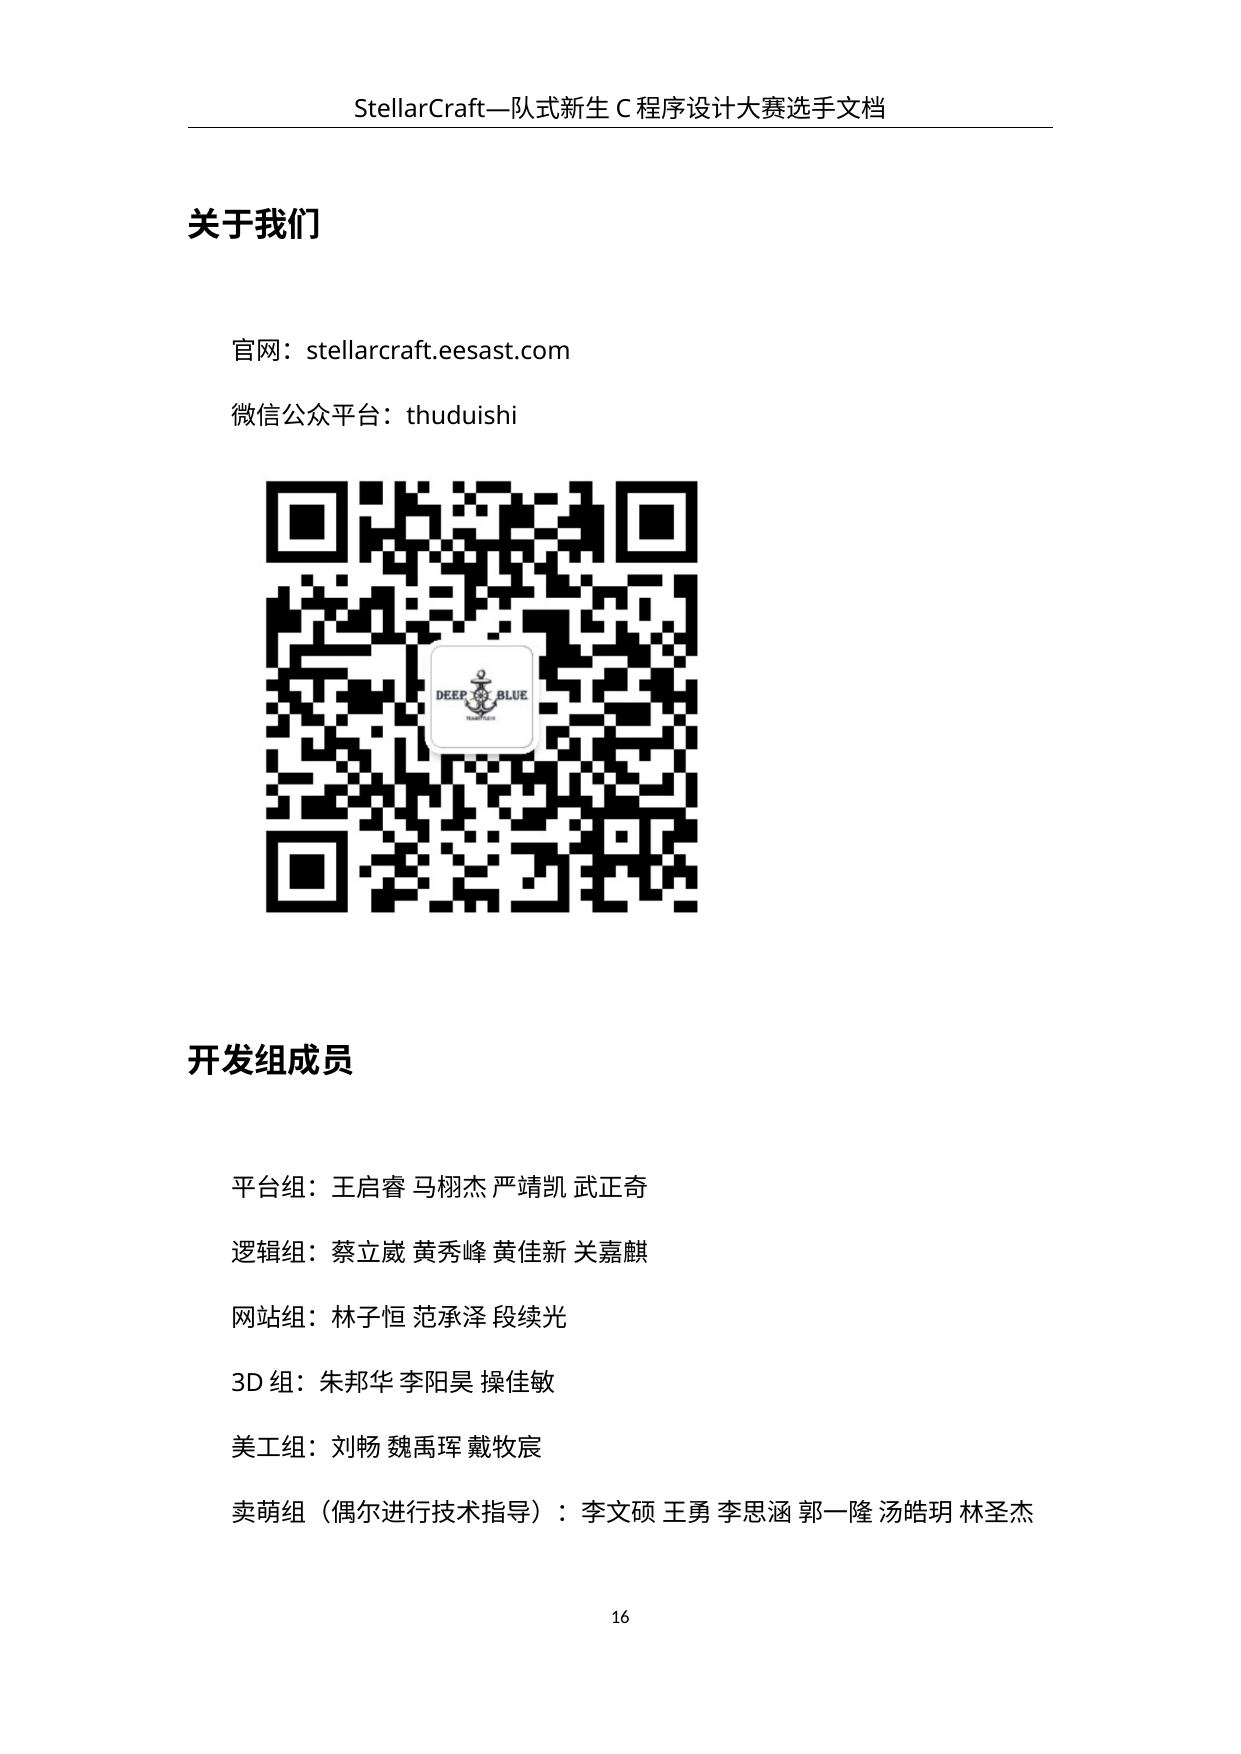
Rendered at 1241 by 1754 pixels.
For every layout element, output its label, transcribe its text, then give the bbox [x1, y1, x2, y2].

text 官网：stellarcraft.eesast.com [187, 316, 1053, 381]
text 微信公众平台：thuduishi [187, 381, 1053, 446]
subtitle 关于我们 [187, 189, 1053, 254]
text 美工组：刘畅 魏禹珲 戴牧宸 [187, 1413, 1053, 1478]
text 逻辑组：蔡立崴 黄秀峰 黄佳新 关嘉麒 [187, 1218, 1053, 1283]
subtitle 开发组成员 [187, 1026, 1053, 1091]
text 平台组：王启睿 马栩杰 严靖凯 武正奇 [187, 1153, 1053, 1218]
text 3D组：朱邦华 李阳昊 操佳敏 [187, 1348, 1053, 1413]
text 网站组：林子恒 范承泽 段续光 [187, 1283, 1053, 1348]
picture [231, 446, 732, 947]
text 卖萌组（偶尔进行技术指导）：李文硕 王勇 李思涵 郭一隆 汤皓玥 林圣杰 [187, 1478, 1053, 1543]
